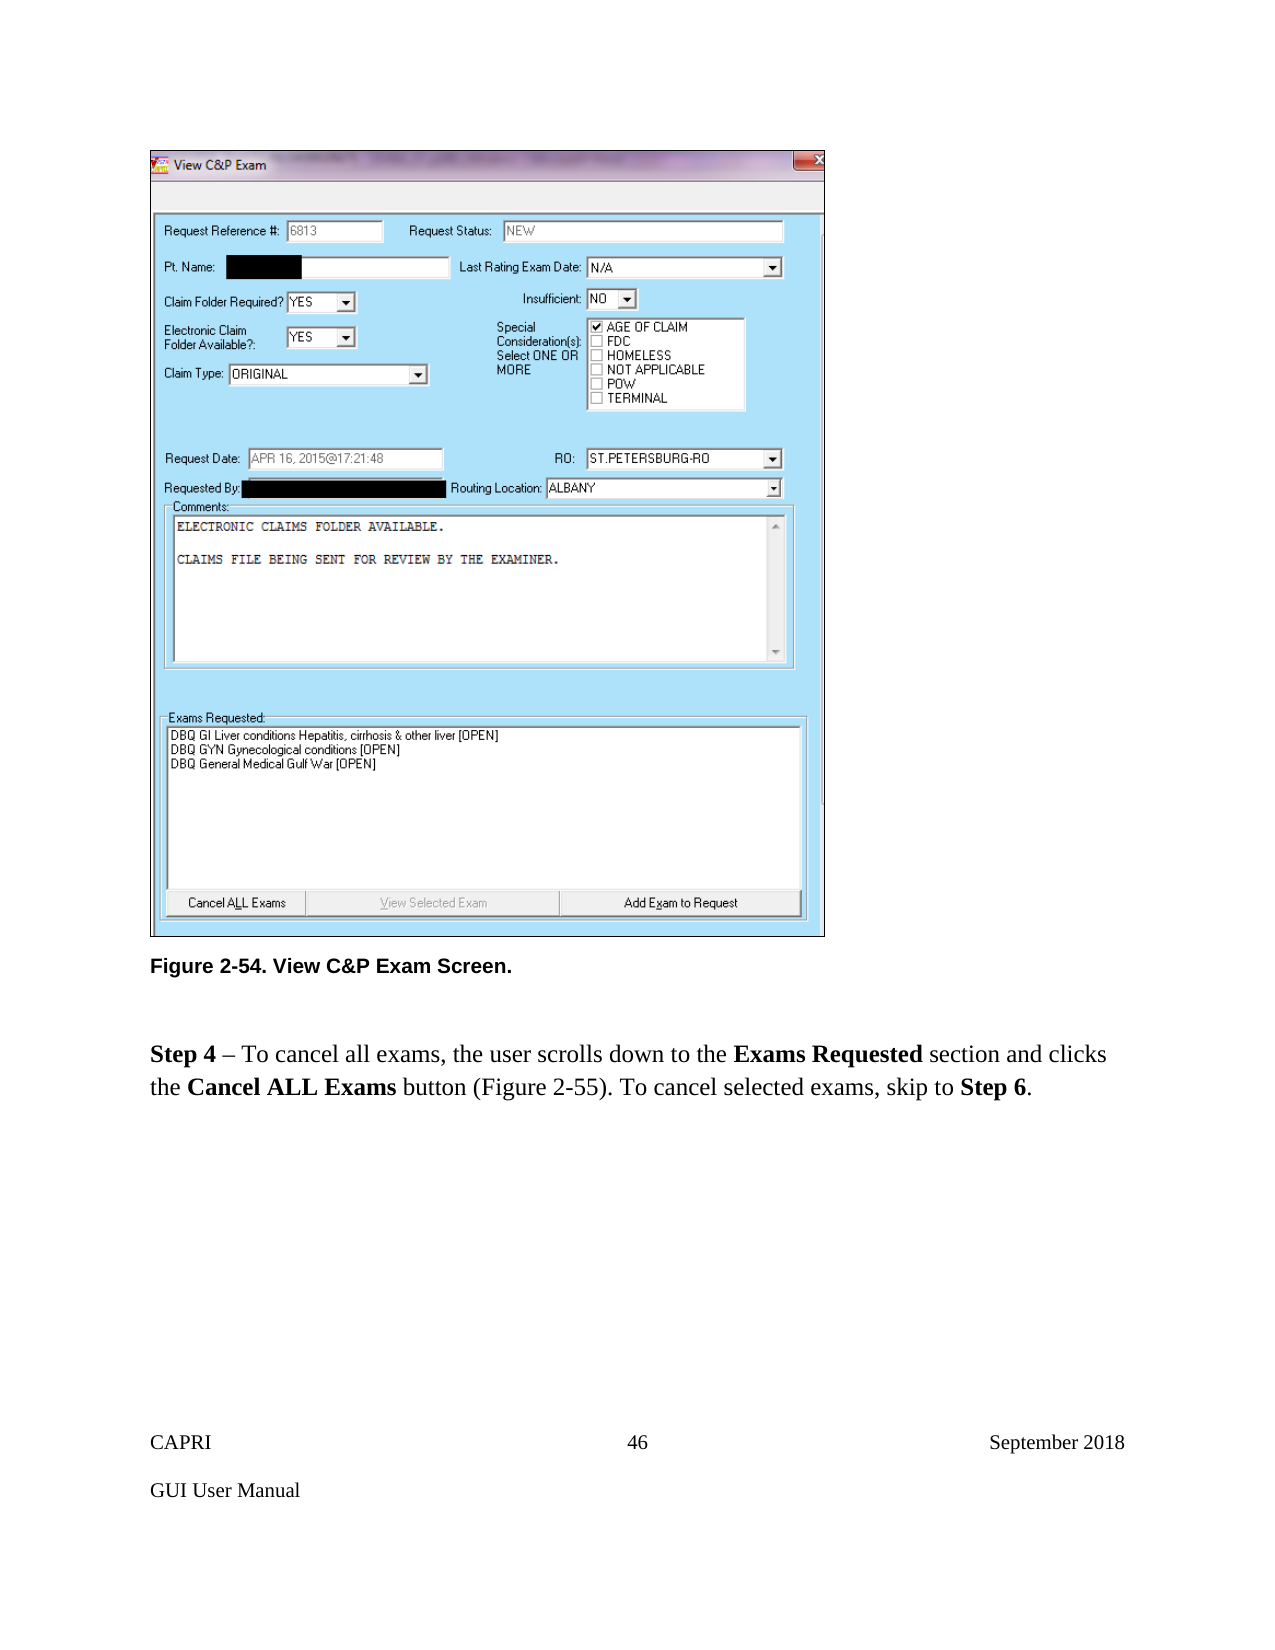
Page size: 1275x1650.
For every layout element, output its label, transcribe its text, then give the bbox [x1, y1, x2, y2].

picture [151, 151, 824, 936]
